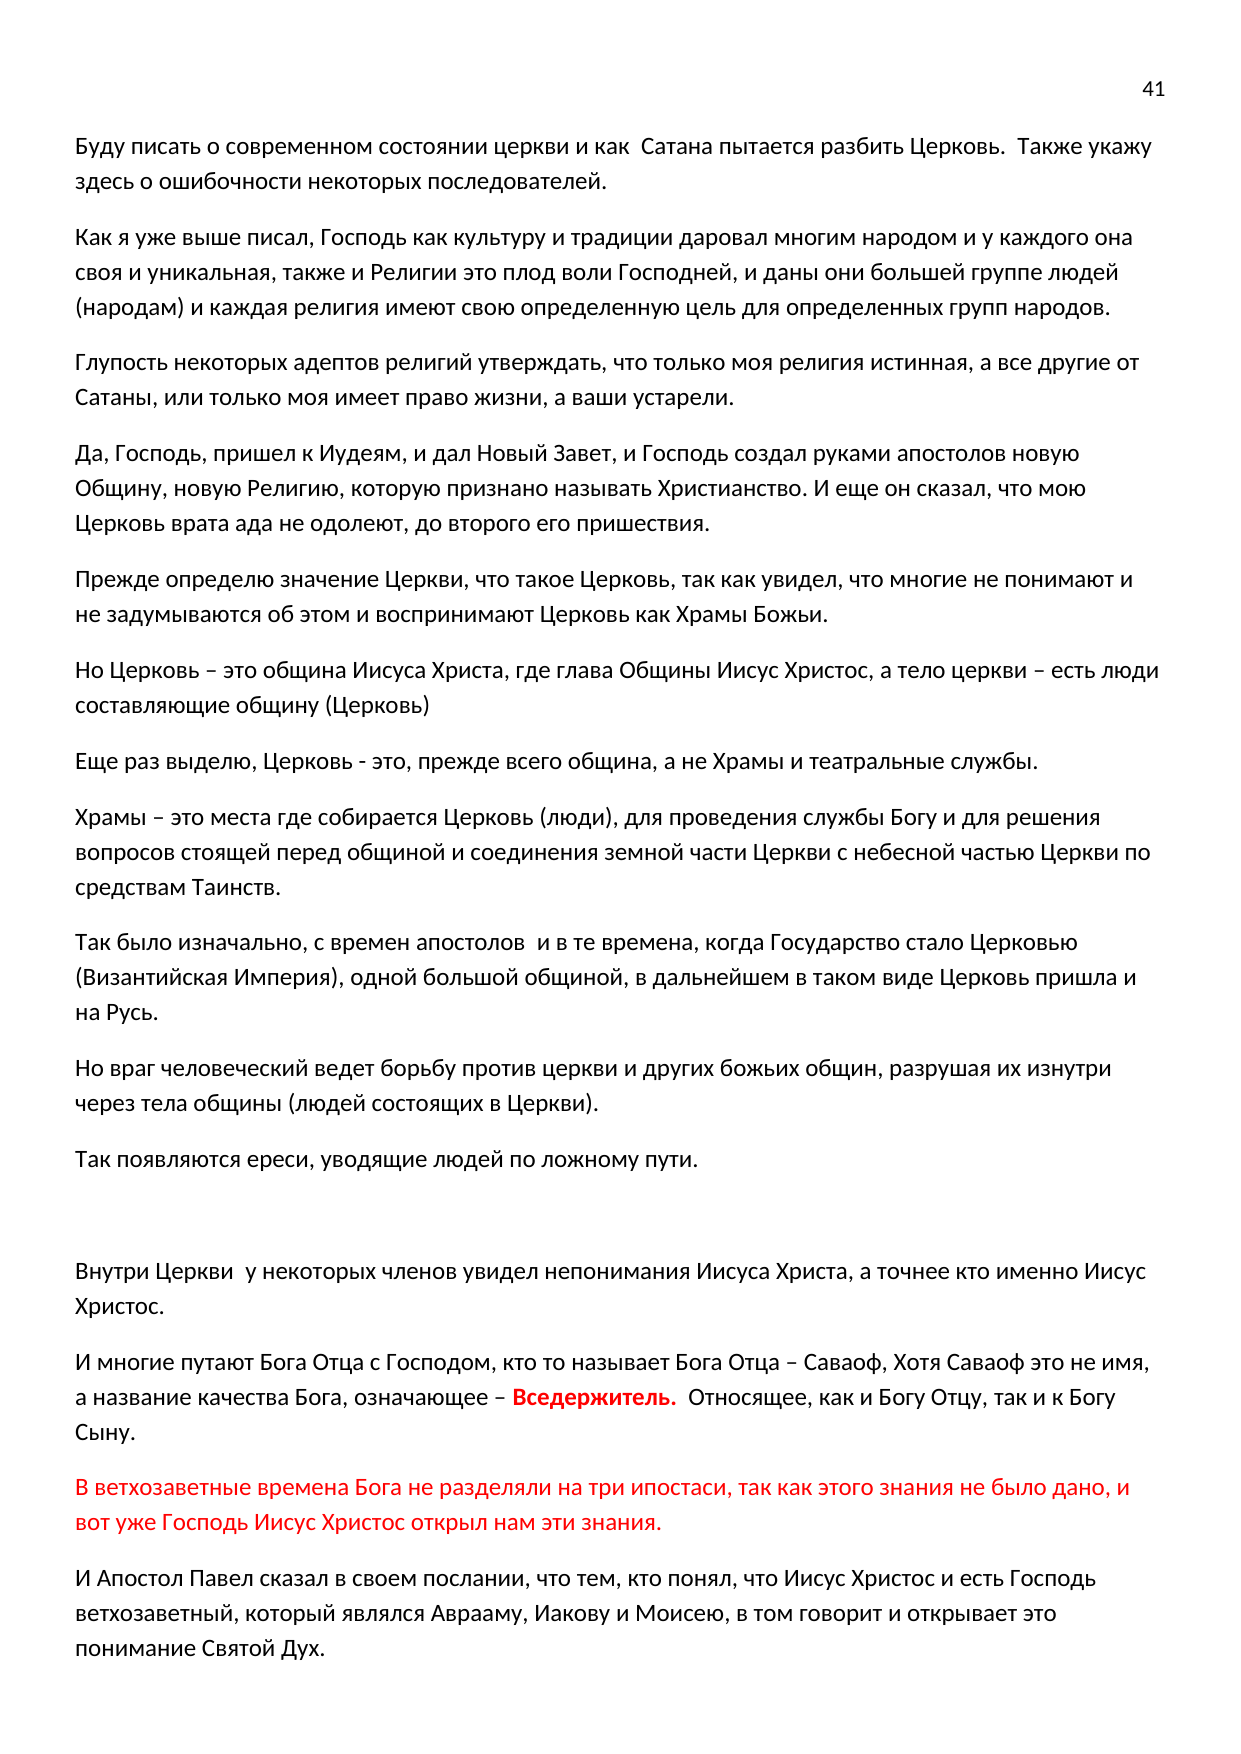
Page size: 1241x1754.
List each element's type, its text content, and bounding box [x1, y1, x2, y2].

text Глупость некоторых адептов религий утверждать, что только моя религия истинная, а все другие от Сатаны, или только моя имеет право жизни, а ваши устарели. [75, 346, 1165, 412]
text Еще раз выделю, Церковь - это, прежде всего община, а не Храмы и театральные службы. [75, 745, 1165, 775]
text Да, Господь, пришел к Иудеям, и дал Новый Завет, и Господь создал руками апостолов новую Общину, новую Религию, которую признано называть Христианство. И еще он сказал, что мою Церковь врата ада не одолеют, до второго его пришествия. [75, 437, 1165, 538]
text Прежде определю значение Церкви, что такое Церковь, так как увидел, что многие не понимают и не задумываются об этом и воспринимают Церковь как Храмы Божьи. [75, 563, 1165, 629]
text Внутри Церкви у некоторых членов увидел непонимания Иисуса Христа, а точнее кто именно Иисус Христос. [75, 1255, 1165, 1320]
text И Апостол Павел сказал в своем послании, что тем, кто понял, что Иисус Христос и есть Господь ветхозаветный, который являлся Аврааму, Иакову и Моисею, в том говорит и открывает это понимание Святой Дух. [75, 1562, 1165, 1663]
text Храмы – это места где собирается Церковь (люди), для проведения службы Богу и для решения вопросов стоящей перед общиной и соединения земной части Церкви с небесной частью Церкви по средствам Таинств. [75, 801, 1165, 901]
text И многие путают Бога Отца с Господом, кто то называет Бога Отца – Саваоф, Хотя Саваоф это не имя, а название качества Бога, означающее – Вседержитель. Относящее, как и Богу Отцу, так и к Богу Сыну. [75, 1346, 1165, 1446]
text Но враг человеческий ведет борьбу против церкви и других божьих общин, разрушая их изнутри через тела общины (людей состоящих в Церкви). [75, 1052, 1165, 1118]
text Как я уже выше писал, Господь как культуру и традиции даровал многим народом и у каждого она своя и уникальная, также и Религии это плод воли Господней, и даны они большей группе людей (народам) и каждая религия имеют свою определенную цель для определенных групп народов. [75, 221, 1165, 321]
text Так появляются ереси, уводящие людей по ложному пути. [75, 1143, 1165, 1174]
text Так было изначально, с времен апостолов и в те времена, когда Государство стало Церковью (Византийская Империя), одной большой общиной, в дальнейшем в таком виде Церковь пришла и на Русь. [75, 926, 1165, 1027]
text В ветхозаветные времена Бога не разделяли на три ипостаси, так как этого знания не было дано, и вот уже Господь Иисус Христос открыл нам эти знания. [75, 1471, 1165, 1537]
text Буду писать о современном состоянии церкви и как Сатана пытается разбить Церковь. Также укажу здесь о ошибочности некоторых последователей. [75, 130, 1165, 195]
text Но Церковь – это община Иисуса Христа, где глава Общины Иисус Христос, а тело церкви – есть люди составляющие общину (Церковь) [75, 654, 1165, 719]
